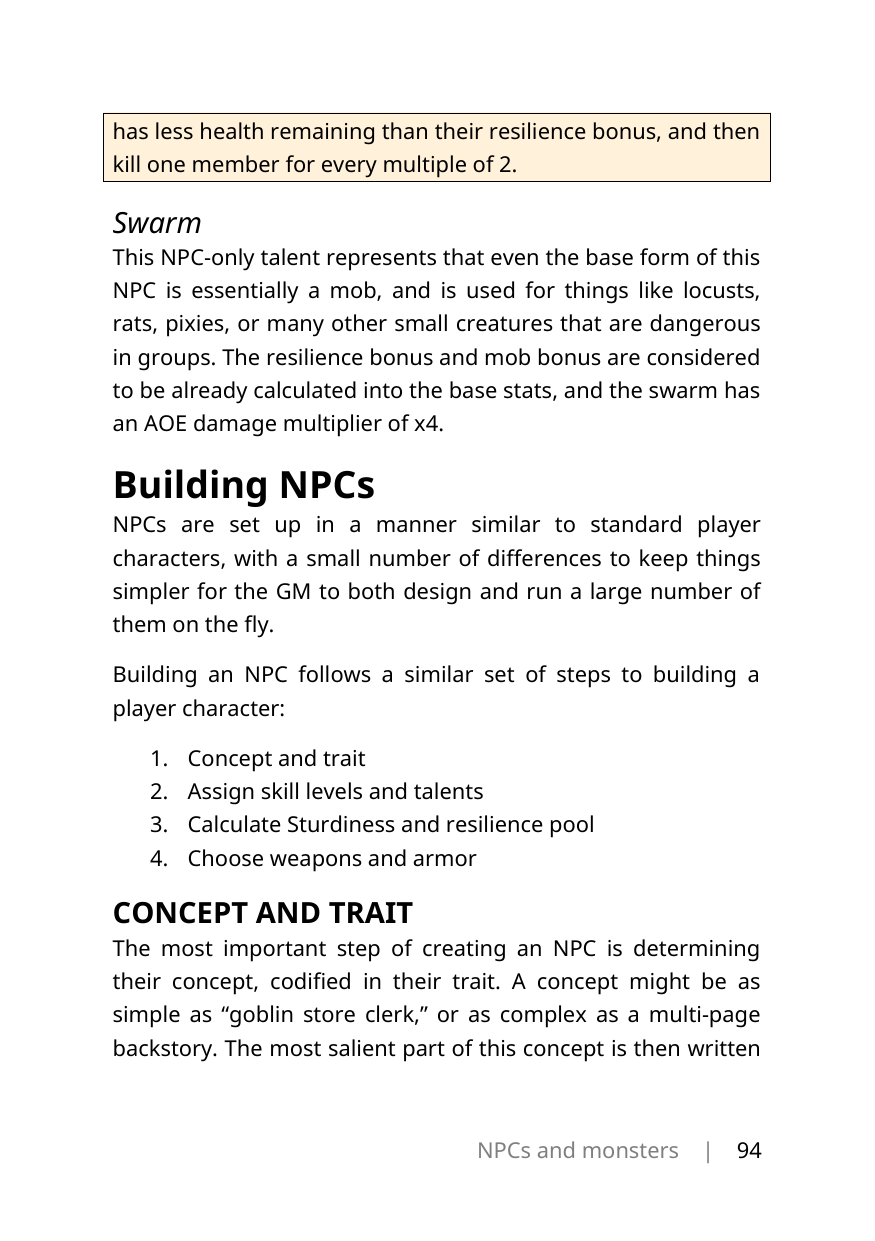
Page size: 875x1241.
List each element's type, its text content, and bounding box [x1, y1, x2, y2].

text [112, 932, 762, 1062]
subtitle Swarm [112, 202, 762, 242]
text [104, 114, 770, 181]
text Building an NPC follows a similar set of steps to building a player character: [112, 659, 762, 723]
list Choose weapons and armor [150, 843, 762, 873]
subtitle Concept and trait [112, 893, 762, 932]
text This NPC-only talent represents that even the base form of this NPC is essentially a mob, and is used for things like locusts, rats, pixies, or many other small creatures that are dangerous in groups. The resilience bonus and mob bonus are considered to be already calculated into the base stats, and the swarm has an AOE damage multiplier of x4. [112, 242, 762, 438]
list Calculate Sturdiness and resilience pool [150, 809, 762, 839]
text NPCs are set up in a manner similar to standard player characters, with a small number of differences to keep things simpler for the GM to both design and run a large number of them on the fly. [112, 509, 762, 639]
subtitle Building NPCs [112, 458, 762, 509]
list Assign skill levels and talents [150, 776, 762, 806]
list Concept and trait [150, 743, 762, 773]
